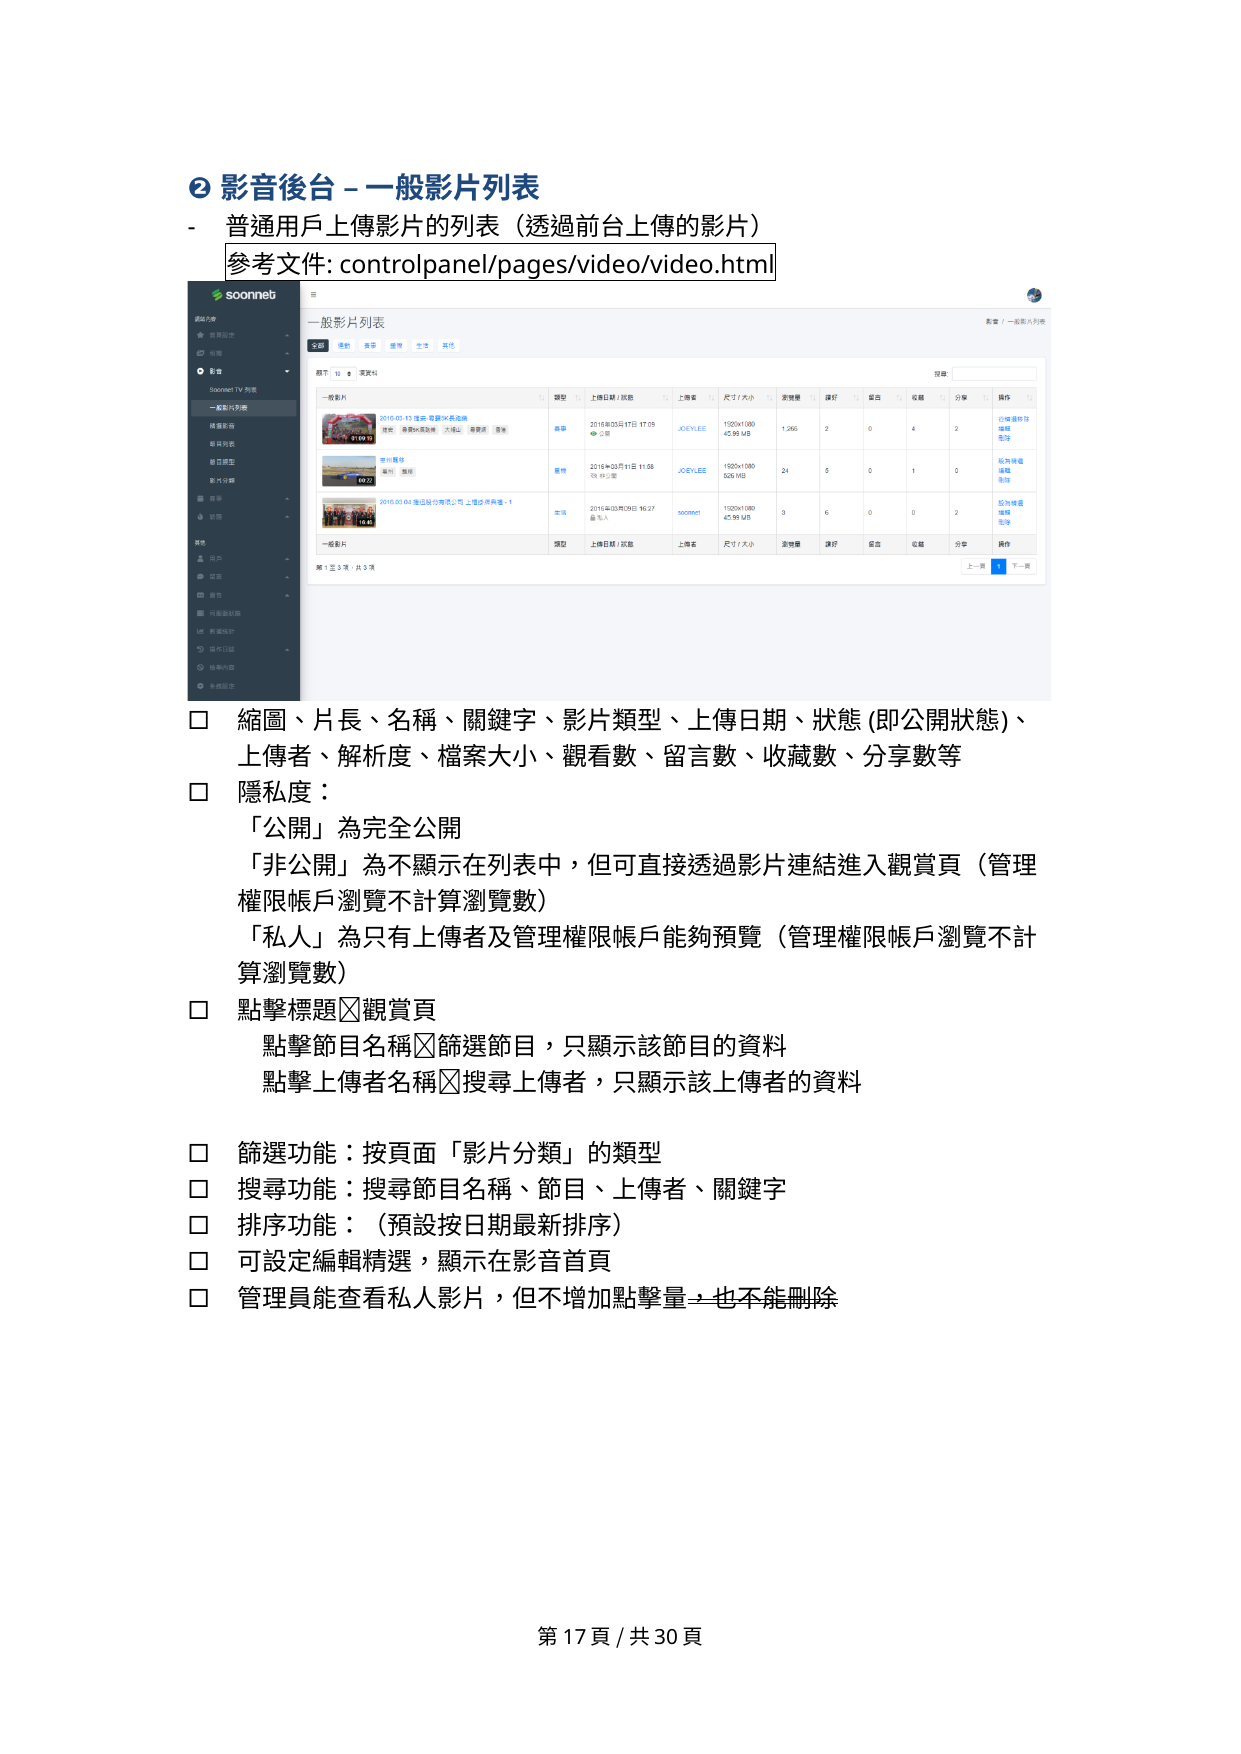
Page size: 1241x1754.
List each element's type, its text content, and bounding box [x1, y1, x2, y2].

list 篩選功能：按頁面「影片分類」的類型 [187, 1133, 1053, 1169]
list 隱私度： 「公開」為完全公開 「非公開」為不顯示在列表中，但可直接透過影片連結進入觀賞頁（管理權限帳戶瀏覽不計算瀏覽數） 「私人」為只有上傳者及管理權限帳戶能夠預覽（管理權限帳戶瀏覽不計算瀏覽數） [187, 773, 1053, 990]
list 排序功能：（預設按日期最新排序） [187, 1206, 1053, 1242]
list 點擊標題觀賞頁 點擊節目名稱篩選節目，只顯示該節目的資料 點擊上傳者名稱搜尋上傳者，只顯示該上傳者的資料 [187, 990, 1053, 1099]
list 普通用戶上傳影片的列表（透過前台上傳的影片） 參考文件: controlpanel/pages/video/video.html [187, 207, 1053, 281]
list 搜尋功能：搜尋節目名稱、節目、上傳者、關鍵字 [187, 1169, 1053, 1206]
text ❷ 影音後台 – 一般影片列表 [187, 164, 1053, 207]
list 可設定編輯精選，顯示在影音首頁 [187, 1242, 1053, 1278]
list 縮圖、片長、名稱、關鍵字、影片類型、上傳日期、狀態 (即公開狀態)、上傳者、解析度、檔案大小、觀看數、留言數、收藏數、分享數等 [187, 700, 1053, 773]
picture [187, 281, 1052, 701]
list 管理員能查看私人影片，但不增加點擊量，也不能刪除 [187, 1278, 1053, 1314]
